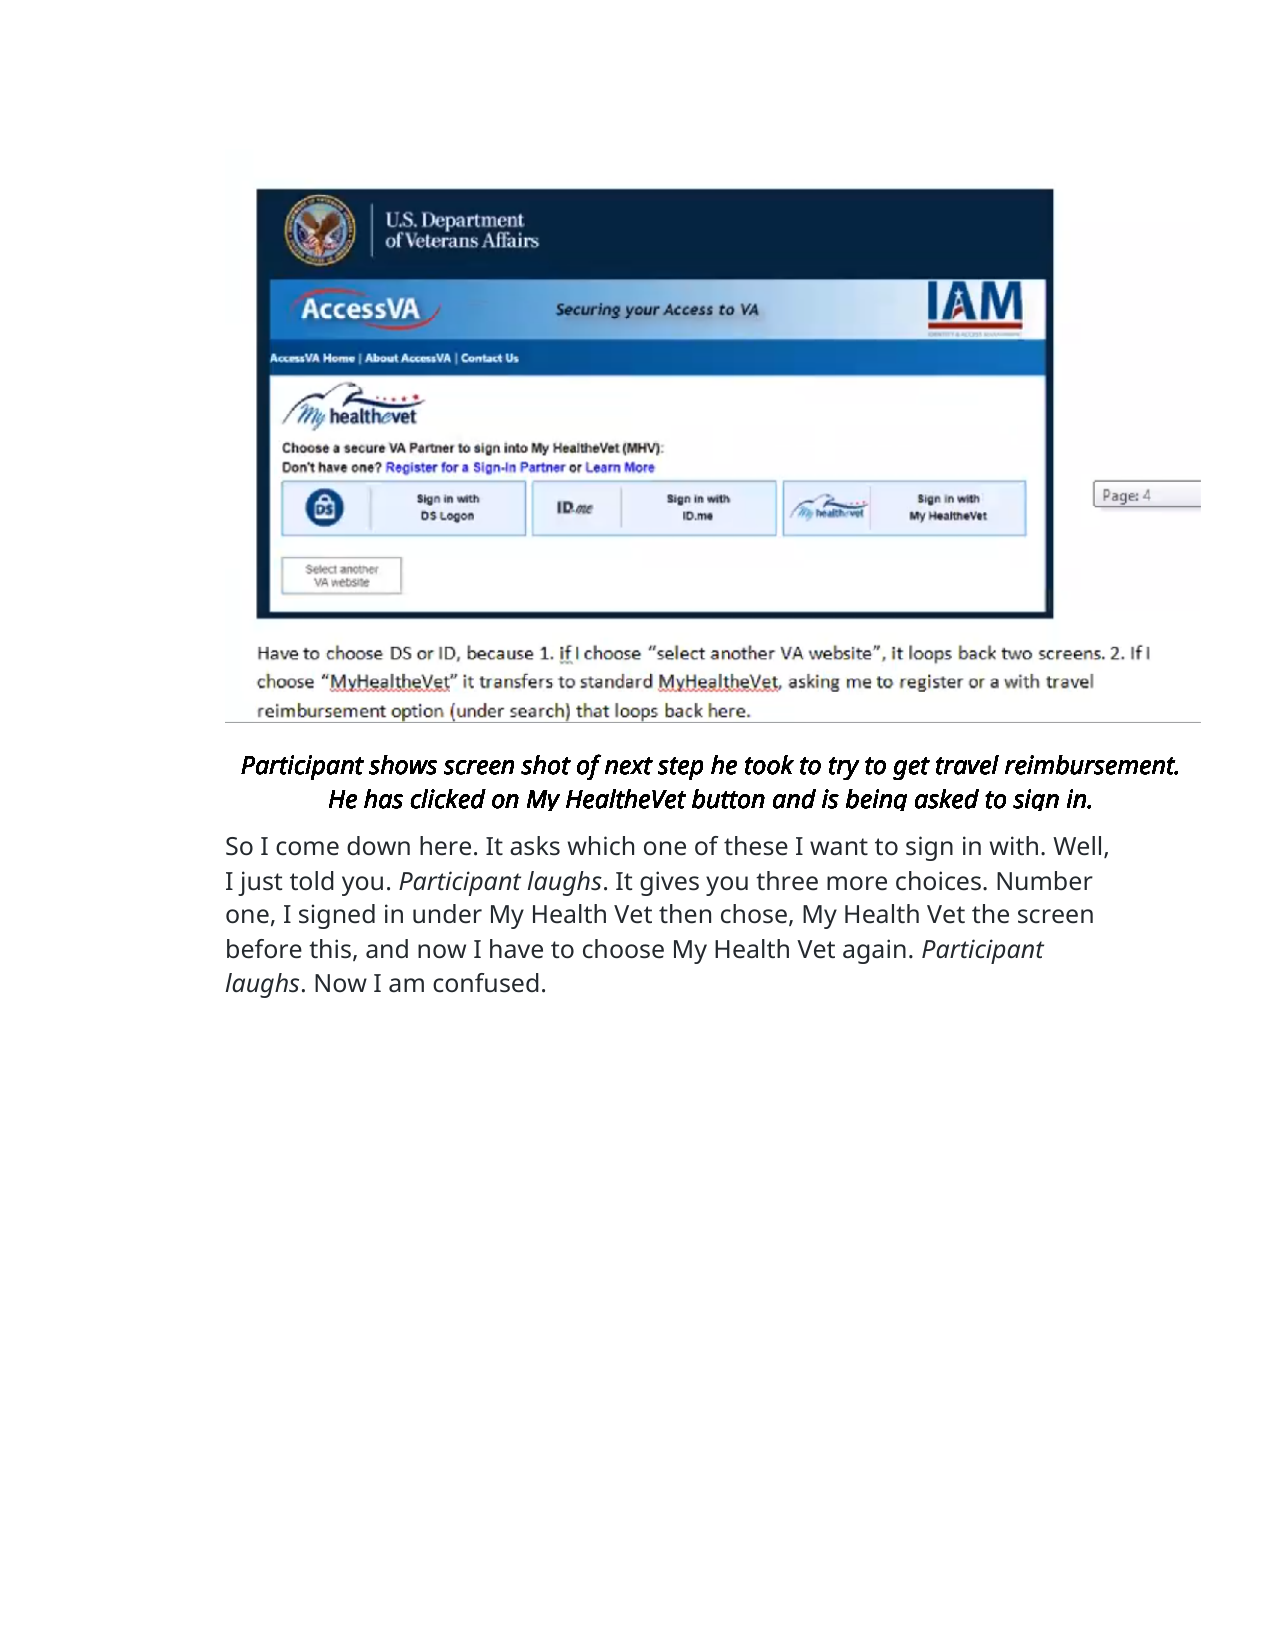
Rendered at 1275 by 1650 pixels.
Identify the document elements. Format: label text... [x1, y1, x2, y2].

picture [225, 149, 1201, 723]
text So I come down here. It asks which one of these I want to sign in with. Well, I just told you. Participant laughs. It gives you three more choices. Number one, I signed in under My Health Vet then chose, My Health Vet the screen before this, and now I have to choose My Health Vet again. Participant laughs. Now I am confused. [225, 829, 1125, 999]
